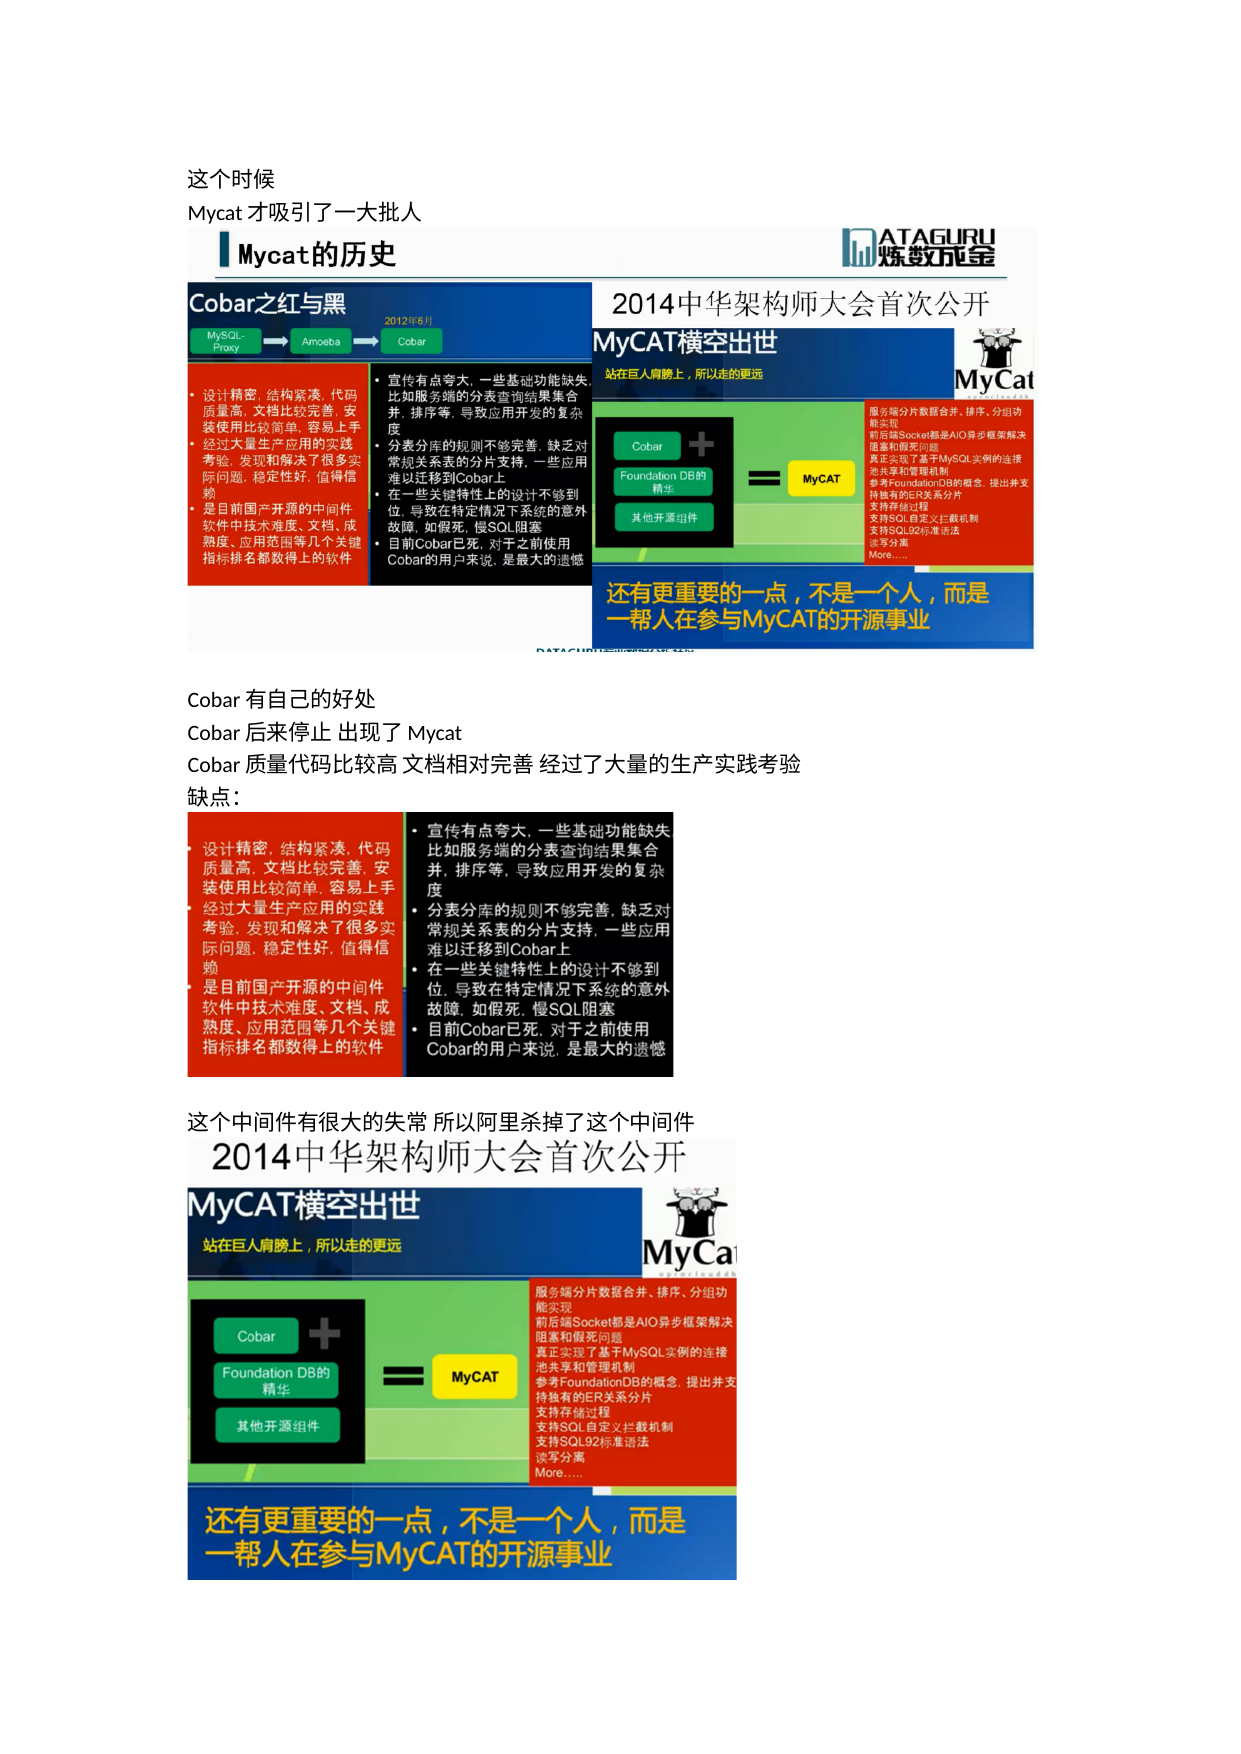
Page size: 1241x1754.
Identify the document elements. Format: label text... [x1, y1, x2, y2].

text 这个中间件有很大的失常 所以阿里杀掉了这个中间件 [187, 1104, 1053, 1137]
text 缺点： [187, 779, 1053, 812]
picture [187, 1137, 737, 1580]
text Cobar质量代码比较高 文档相对完善 经过了大量的生产实践考验 [187, 747, 1053, 779]
text 这个时候 [187, 162, 1053, 194]
text Mycat才吸引了一大批人 [187, 194, 1053, 227]
text Cobar后来停止 出现了Mycat [187, 714, 1053, 747]
text Cobar有自己的好处 [187, 682, 1053, 714]
picture [187, 227, 1039, 652]
picture [187, 812, 674, 1077]
